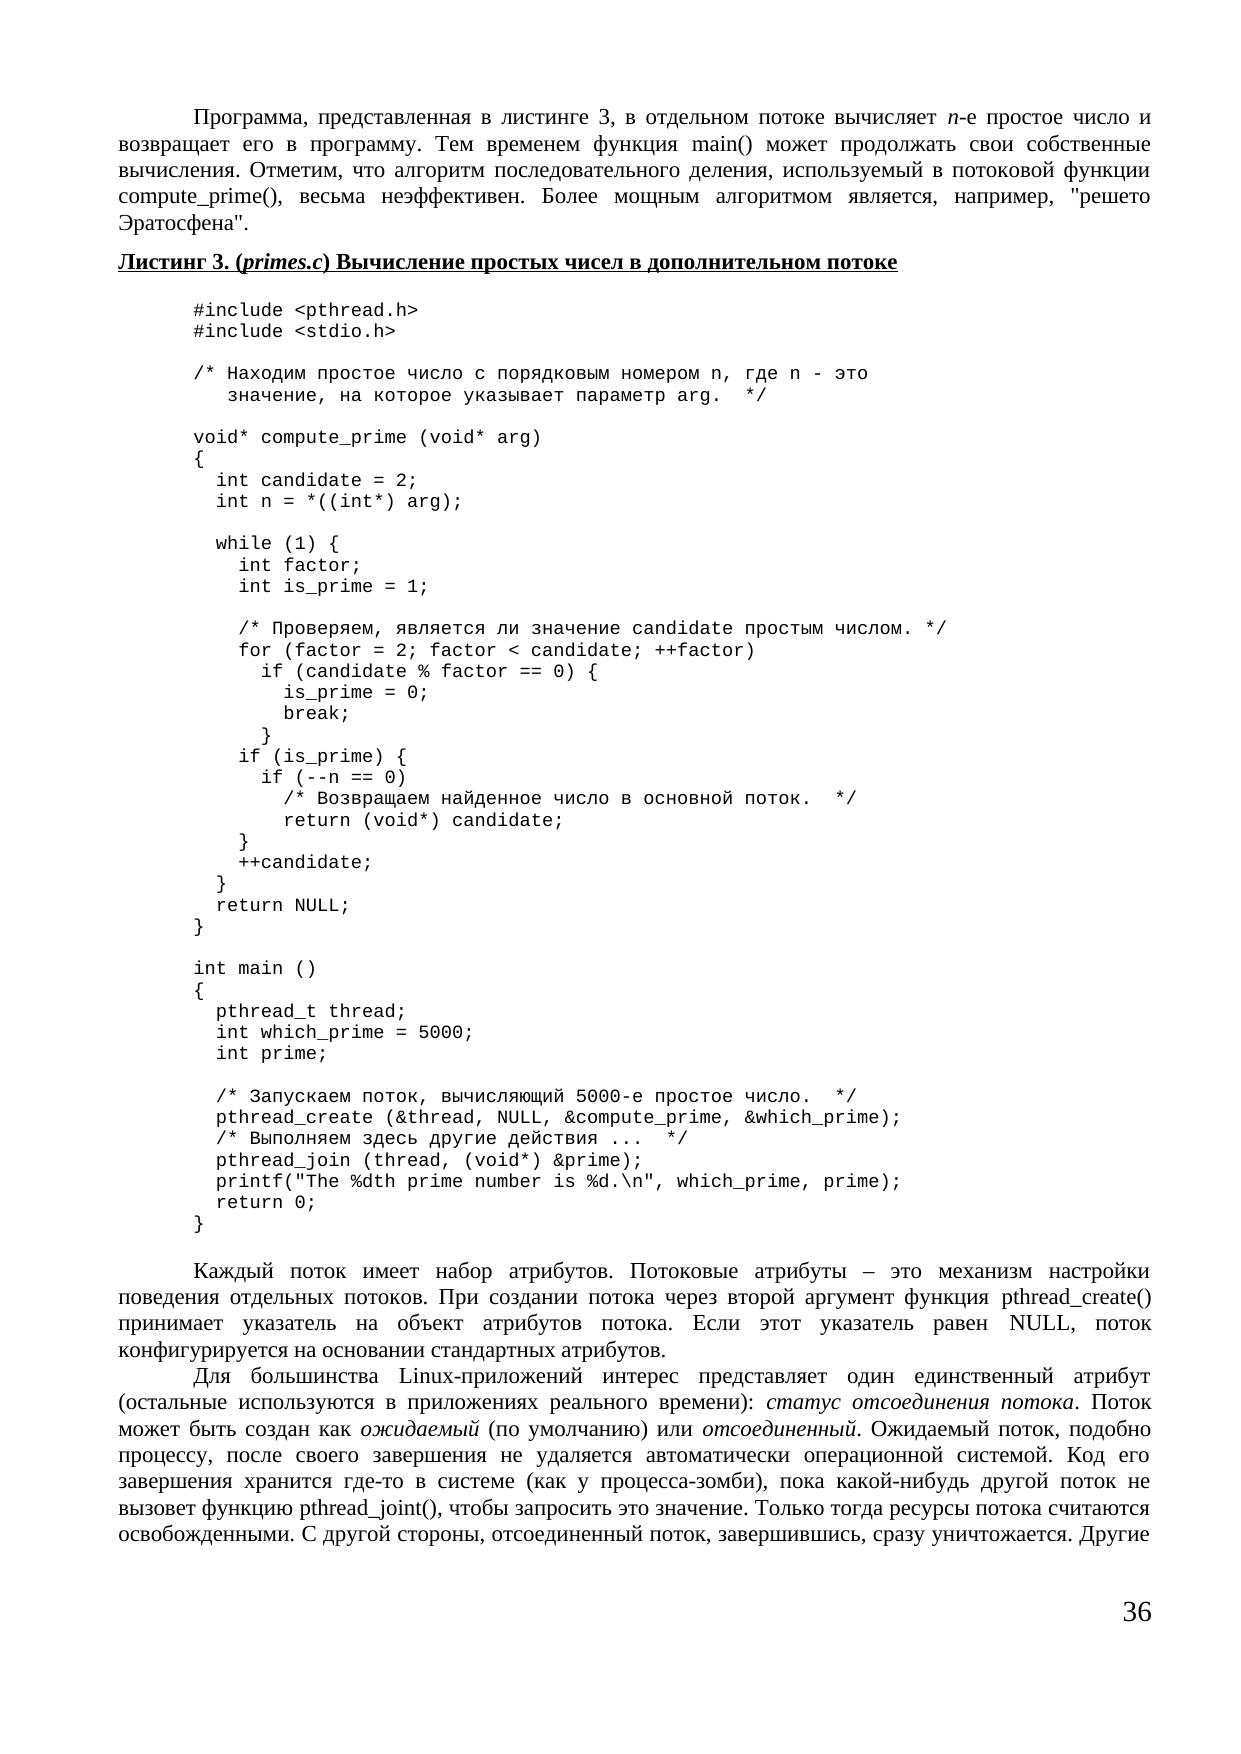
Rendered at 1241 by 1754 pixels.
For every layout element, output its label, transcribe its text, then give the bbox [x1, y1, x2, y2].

text return NULL; [193, 895, 1152, 917]
text /* Возвращаем найденное число в основной поток. */ [193, 789, 1152, 810]
text #include <stdio.h> [193, 322, 1152, 343]
text Каждый поток имеет набор атрибутов. Потоковые атрибуты – это механизм настройки поведения отдельных потоков. При создании потока через второй аргумент функция pthread_create() принимает указатель на объект атрибутов потока. Если этот указатель равен NULL, поток конфигурируется на основании стандартных атрибутов. [118, 1257, 1152, 1362]
text int prime; [193, 1044, 1152, 1065]
text } [193, 1214, 1152, 1235]
text /* Находим простое число с порядковым номером n, где n - это [193, 364, 1152, 385]
text break; [193, 704, 1152, 725]
text /* Выполняем здесь другие действия ... */ [193, 1129, 1152, 1150]
text while (1) { [193, 534, 1152, 555]
text } [193, 725, 1152, 747]
text for (factor = 2; factor < candidate; ++factor) [193, 640, 1152, 662]
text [118, 1362, 1152, 1547]
text int is_prime = 1; [193, 577, 1152, 598]
text ++candidate; [193, 853, 1152, 874]
text /* Запускаем поток, вычисляющий 5000-е простое число. */ [193, 1087, 1152, 1108]
text if (candidate % factor == 0) { [193, 662, 1152, 683]
text is_prime = 0; [193, 683, 1152, 704]
text { [193, 449, 1152, 470]
text Листинг 3. (primes.c) Вычисление простых чисел в дополнительном потоке [118, 248, 1152, 274]
text Программа, представленная в листинге 3, в отдельном потоке вычисляет n-е простое число и возвращает его в программу. Тем временем функция main() может продолжать свои собственные вычисления. Отметим, что алгоритм последовательного деления, используемый в потоковой функции compute_prime(), весьма неэффективен. Более мощным алгоритмом является, например, "решето Эратосфена". [118, 103, 1152, 235]
text pthread_create (&thread, NULL, &compute_prime, &which_prime); [193, 1108, 1152, 1129]
text } [193, 917, 1152, 938]
text /* Проверяем, является ли значение candidate простым числом. */ [193, 619, 1152, 640]
text } [193, 874, 1152, 895]
text printf("The %dth prime number is %d.\n", which_prime, prime); [193, 1172, 1152, 1193]
text void* compute_prime (void* arg) [193, 428, 1152, 449]
text значение, на которое указывает параметр arg. */ [193, 385, 1152, 407]
text return 0; [193, 1193, 1152, 1214]
text if (--n == 0) [193, 768, 1152, 789]
text { [193, 980, 1152, 1002]
text #include <pthread.h> [193, 300, 1152, 322]
text if (is_prime) { [193, 747, 1152, 768]
text int candidate = 2; [193, 470, 1152, 492]
text int main () [193, 959, 1152, 980]
text pthread_join (thread, (void*) &prime); [193, 1150, 1152, 1172]
text int n = *((int*) arg); [193, 492, 1152, 513]
text int which_prime = 5000; [193, 1023, 1152, 1044]
text int factor; [193, 555, 1152, 577]
text return (void*) candidate; [193, 810, 1152, 832]
text } [193, 832, 1152, 853]
text pthread_t thread; [193, 1002, 1152, 1023]
